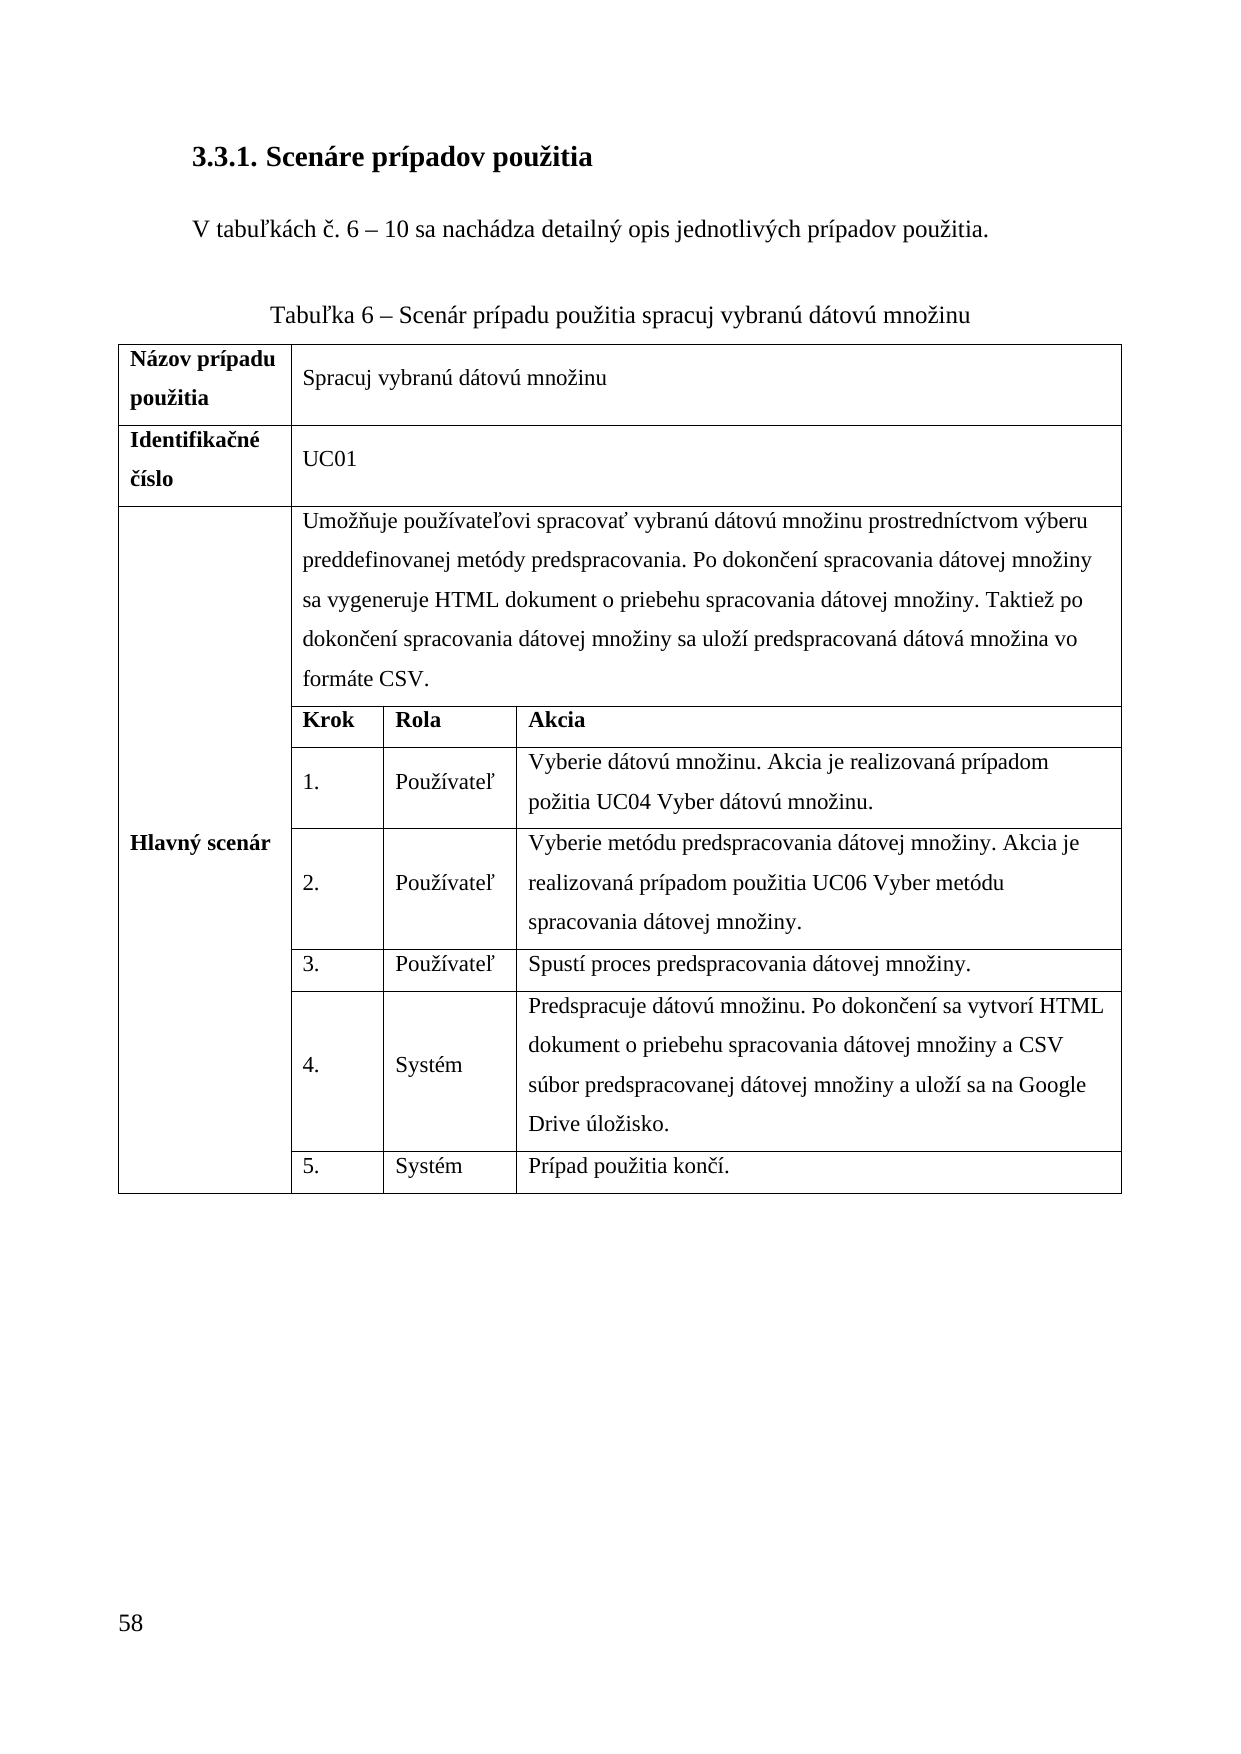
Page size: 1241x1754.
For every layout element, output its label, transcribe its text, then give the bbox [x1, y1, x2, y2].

table_cell Používateľ [384, 950, 516, 991]
table_cell Rola [384, 707, 516, 747]
table_header Spracuj vybranú dátovú množinu [292, 345, 1121, 425]
table_cell Používateľ [384, 748, 516, 828]
table_cell Prípad použitia končí. [517, 1152, 1121, 1192]
table_cell Identifikačné číslo [119, 426, 291, 506]
table_cell Umožňuje používateľovi spracovať vybranú dátovú množinu prostredníctvom výberu preddefinovanej metódy predspracovania. Po dokončení spracovania dátovej množiny sa vygeneruje HTML dokument o priebehu spracovania dátovej množiny. Taktiež po dokončení spracovania dátovej množiny sa uloží predspracovaná dátová množina vo formáte CSV. [292, 507, 1121, 706]
table_cell UC01 [292, 426, 1121, 506]
table_cell Vyberie metódu predspracovania dátovej množiny. Akcia je realizovaná prípadom použitia UC06 Vyber metódu spracovania dátovej množiny. [517, 829, 1121, 949]
table_cell 1. [292, 748, 383, 828]
table_cell Hlavný scenár [119, 507, 291, 1192]
table_cell Vyberie dátovú množinu. Akcia je realizovaná prípadom požitia UC04 Vyber dátovú množinu. [517, 748, 1121, 828]
table_cell Predspracuje dátovú množinu. Po dokončení sa vytvorí HTML dokument o priebehu spracovania dátovej množiny a CSV súbor predspracovanej dátovej množiny a uloží sa na Google Drive úložisko. [517, 992, 1121, 1151]
table_cell Systém [384, 992, 516, 1151]
table_cell Krok [292, 707, 383, 747]
text Tabuľka 6 – Scenár prípadu použitia spracuj vybranú dátovú množinu [118, 301, 1122, 329]
table_cell 5. [292, 1152, 383, 1192]
table_cell Spustí proces predspracovania dátovej množiny. [517, 950, 1121, 991]
text V tabuľkách č. 6 – 10 sa nachádza detailný opis jednotlivých prípadov použitia. [118, 214, 1122, 243]
table_cell Používateľ [384, 829, 516, 949]
table_cell 2. [292, 829, 383, 949]
table_cell 3. [292, 950, 383, 991]
table_cell Akcia [517, 707, 1121, 747]
table_cell Systém [384, 1152, 516, 1192]
table_cell 4. [292, 992, 383, 1151]
subtitle Scenáre prípadov použitia [192, 139, 1122, 172]
table_header Názov prípadu použitia [119, 345, 291, 425]
